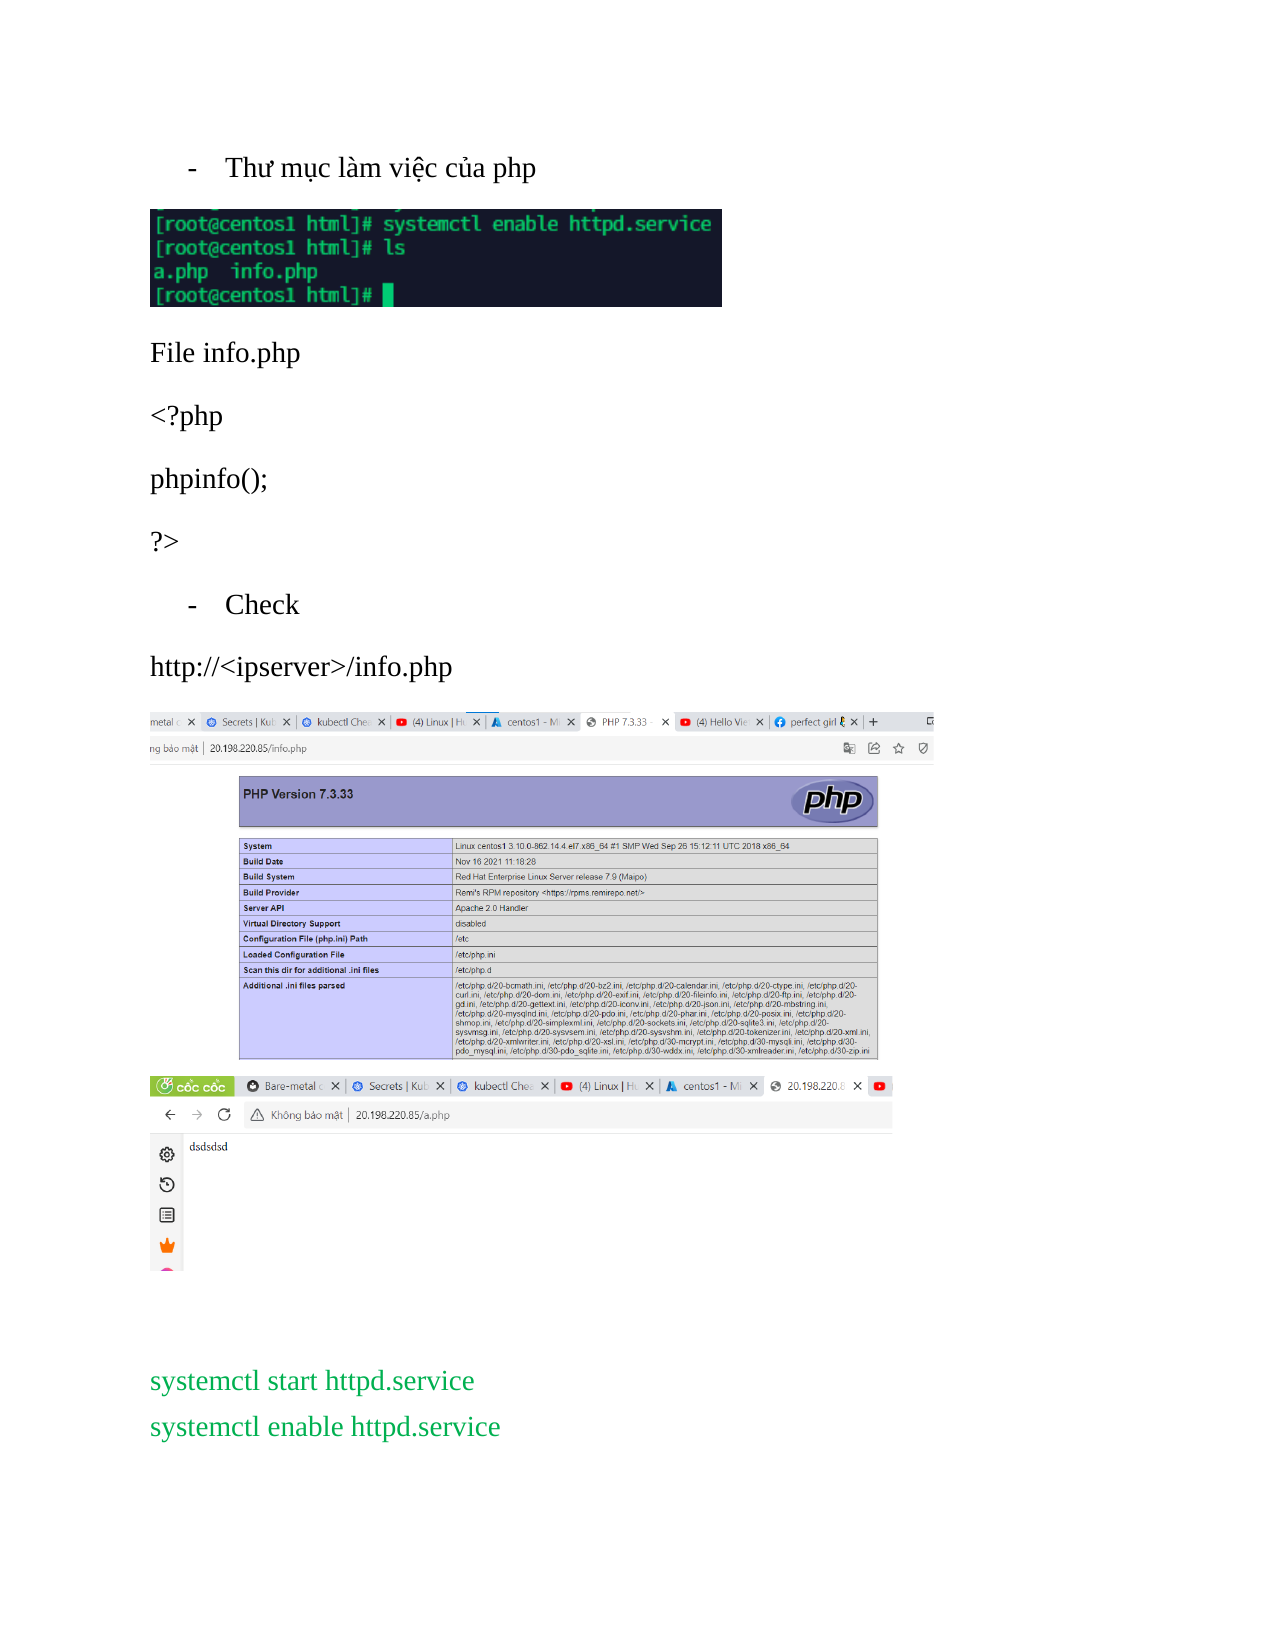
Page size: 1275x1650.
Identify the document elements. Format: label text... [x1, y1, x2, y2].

list Check [187, 587, 1125, 620]
text File info.php [150, 336, 1125, 369]
picture [150, 209, 722, 307]
text phpinfo(); [150, 461, 1125, 495]
list Thư mục làm việc của php [187, 150, 1125, 183]
text <?php [150, 398, 1125, 432]
picture [150, 712, 934, 1060]
picture [150, 1076, 893, 1271]
text http://<ipserver>/info.php [150, 649, 1125, 683]
text ?> [150, 524, 1125, 557]
text systemctl enable httpd.service [150, 1409, 1125, 1443]
text systemctl start httpd.service [150, 1363, 1125, 1397]
